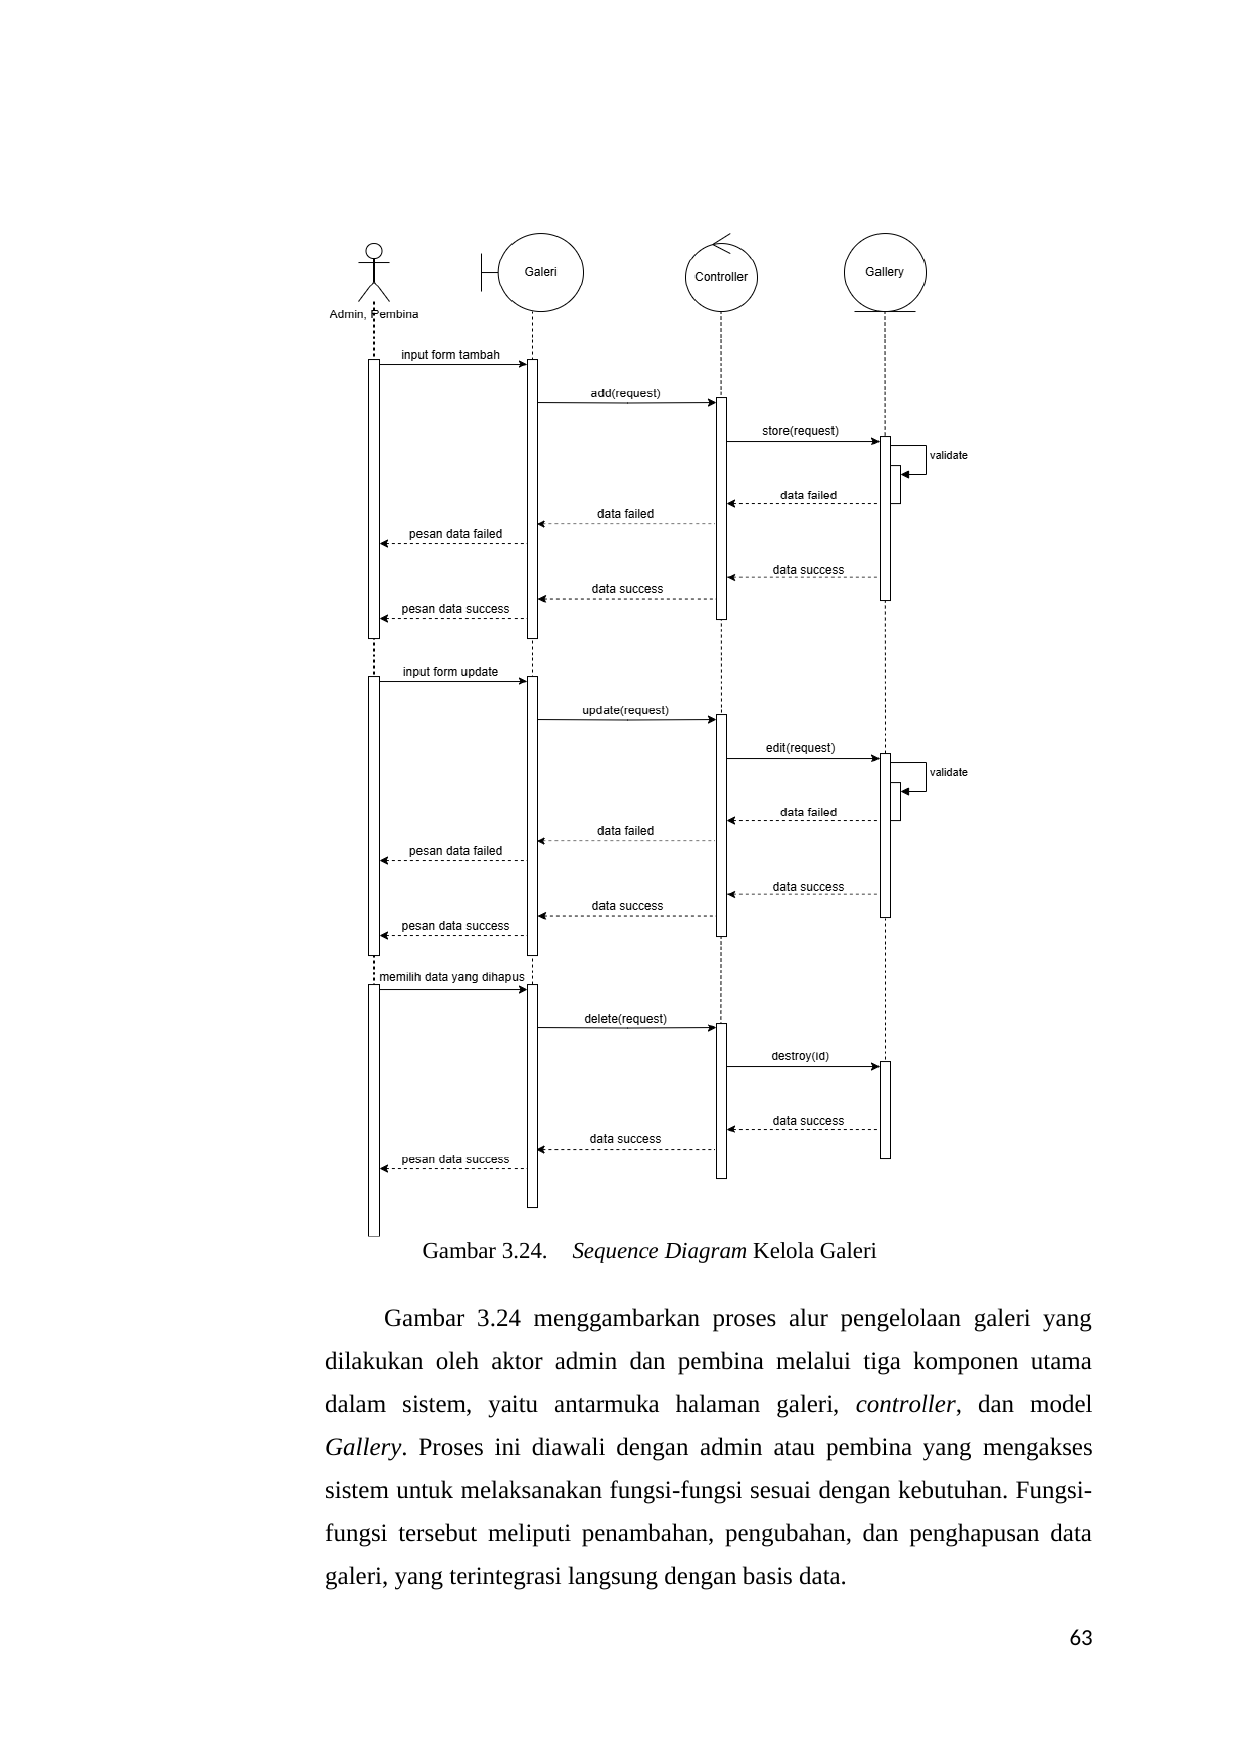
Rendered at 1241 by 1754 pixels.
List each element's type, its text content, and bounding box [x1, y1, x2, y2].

picture [329, 233, 970, 1237]
list Sequence Diagram Kelola Galeri [207, 1237, 1092, 1263]
text Gambar 3.24 menggambarkan proses alur pengelolaan galeri yang dilakukan oleh aktor admin dan pembina melalui tiga komponen utama dalam sistem, yaitu antarmuka halaman galeri, controller, dan model Gallery. Proses ini diawali dengan admin atau pembina yang mengakses sistem untuk melaksanakan fungsi-fungsi sesuai dengan kebutuhan. Fungsi-fungsi tersebut meliputi penambahan, pengubahan, dan penghapusan data galeri, yang terintegrasi langsung dengan basis data. [325, 1303, 1092, 1590]
